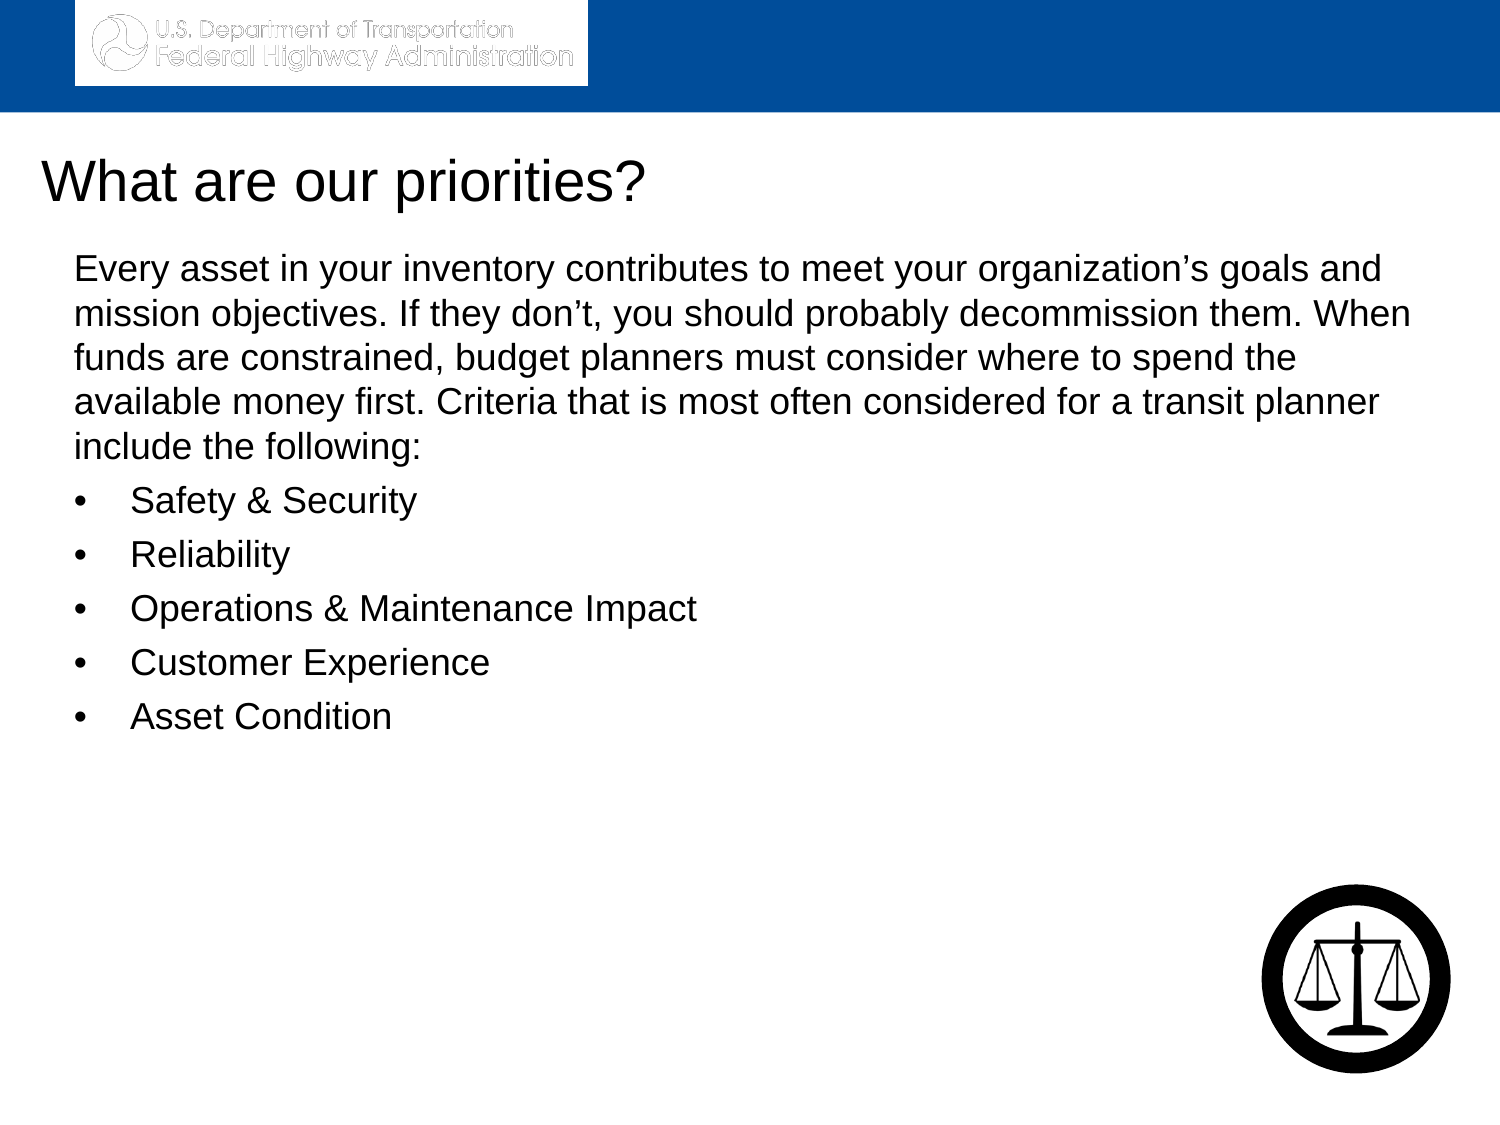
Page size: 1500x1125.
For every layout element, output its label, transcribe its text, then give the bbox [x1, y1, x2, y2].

list Operations & Maintenance Impact [73, 586, 1500, 629]
list Reliability [73, 532, 1500, 575]
list Asset Condition [73, 694, 1500, 737]
list Customer Experience [73, 640, 1500, 683]
picture [75, 0, 588, 87]
subtitle What are our priorities? [41, 147, 1500, 214]
picture [1294, 915, 1420, 1041]
list Safety & Security [73, 478, 1500, 521]
text Every asset in your inventory contributes to meet your organization’s goals and mission objectives. If they don’t, you should probably decommission them. When funds are constrained, budget planners must consider where to spend the available money first. Criteria that is most often considered for a transit planner include the following: [73, 246, 1443, 467]
